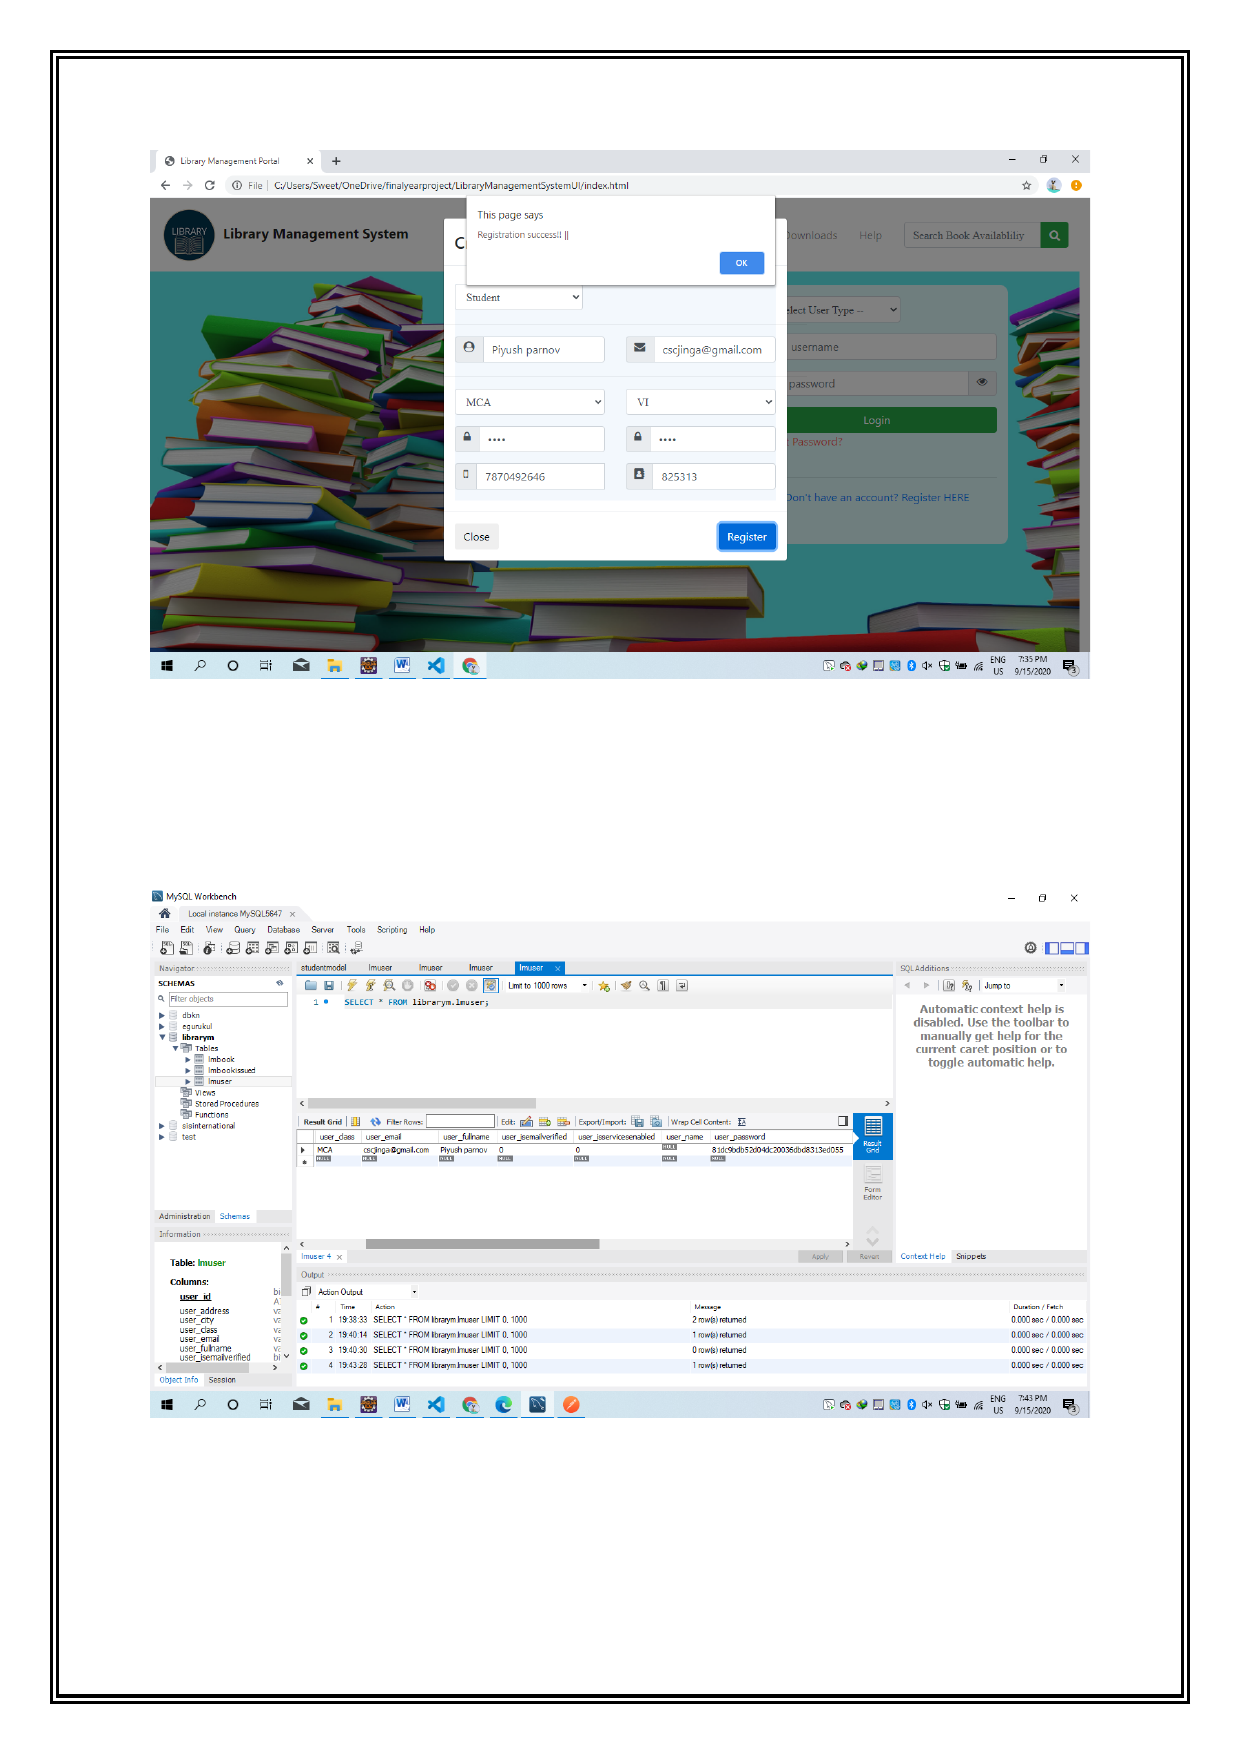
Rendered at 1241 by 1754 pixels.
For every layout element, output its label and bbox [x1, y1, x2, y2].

picture [150, 150, 1091, 679]
picture [150, 888, 1091, 1418]
